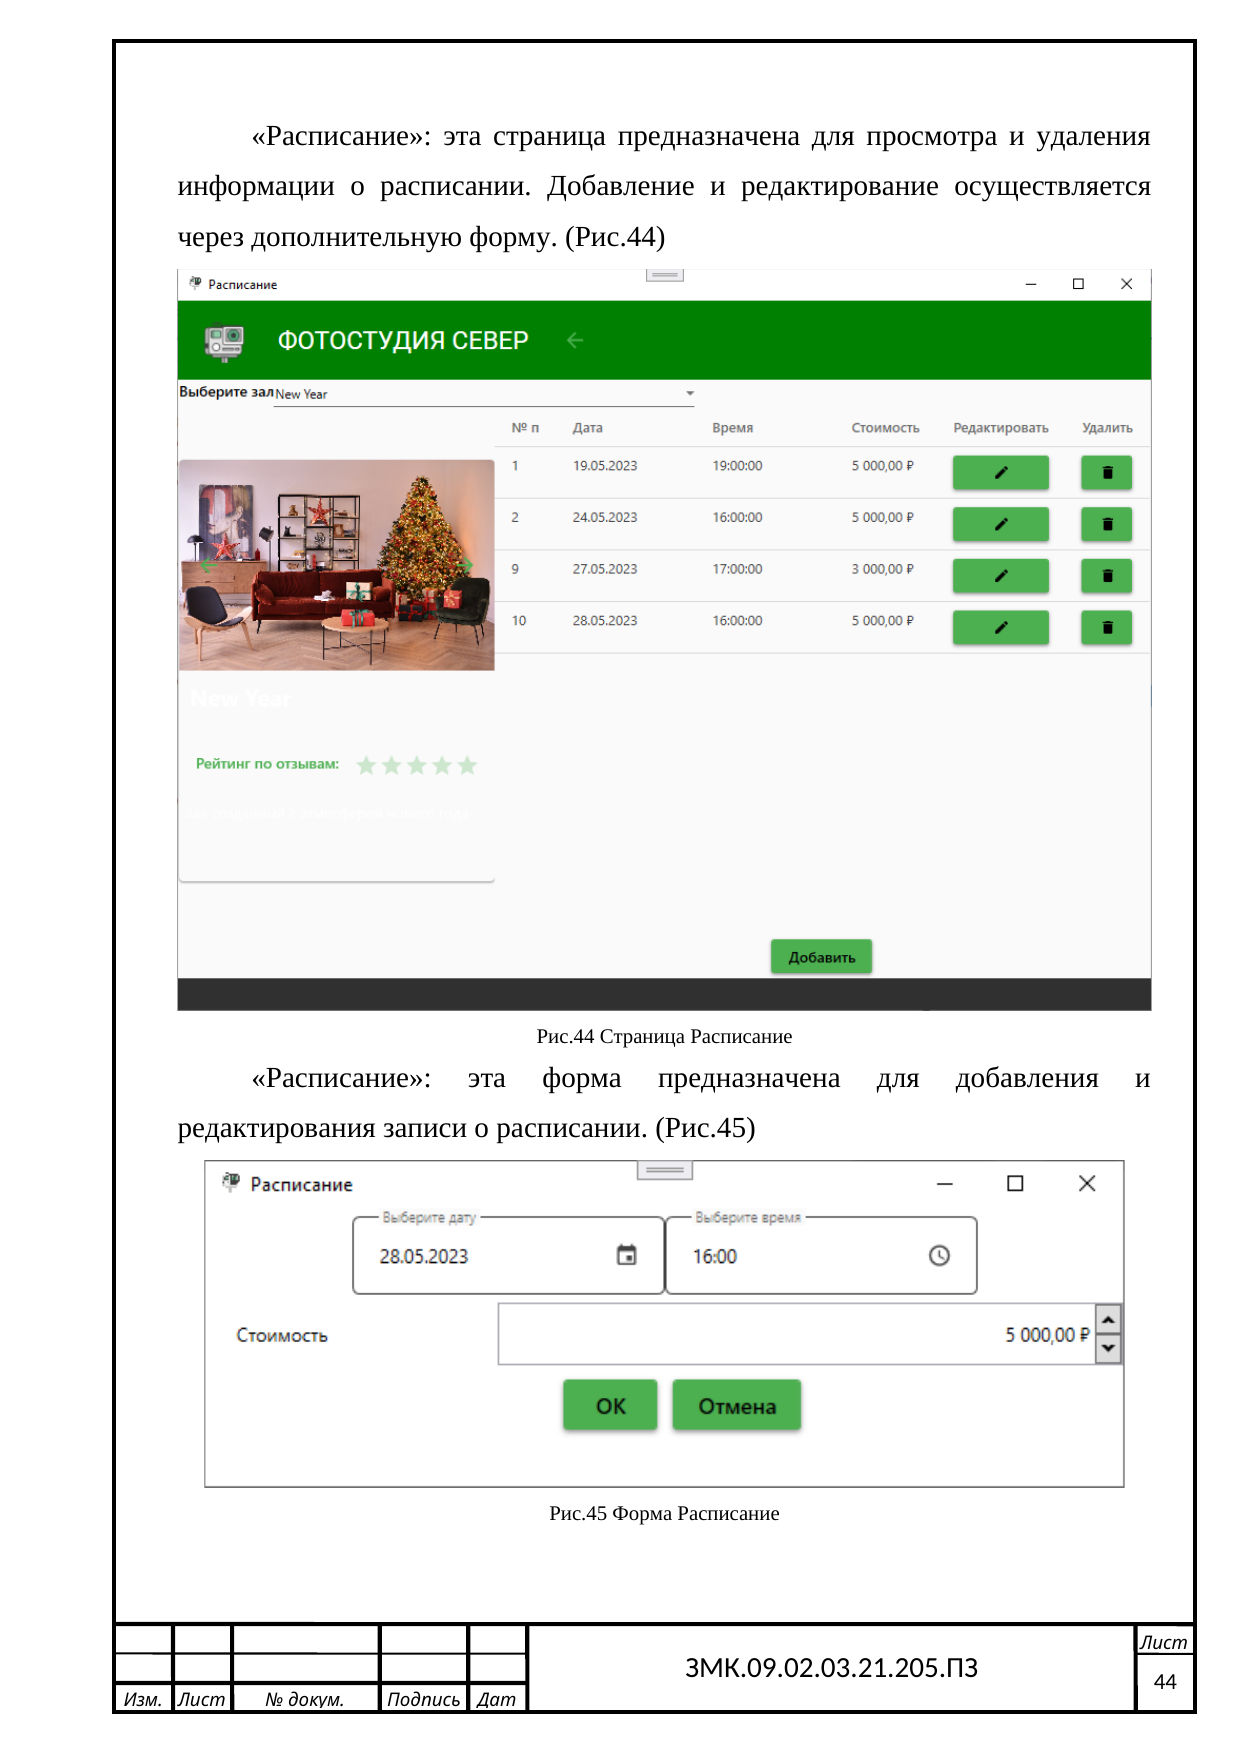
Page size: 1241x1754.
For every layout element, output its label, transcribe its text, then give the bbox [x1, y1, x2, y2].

picture [204, 1160, 1125, 1488]
text Рис.45 Форма Расписание [177, 1501, 1152, 1525]
text «Расписание»: эта страница предназначена для просмотра и удаления информации о расписании. Добавление и редактирование осуществляется через дополнительную форму. (Рис.44) [177, 118, 1152, 252]
text Рис.44 Страница Расписание [177, 1024, 1152, 1048]
text «Расписание»: эта форма предназначена для добавления и редактирования записи о расписании. (Рис.45) [177, 1060, 1152, 1144]
picture [177, 269, 1152, 1011]
